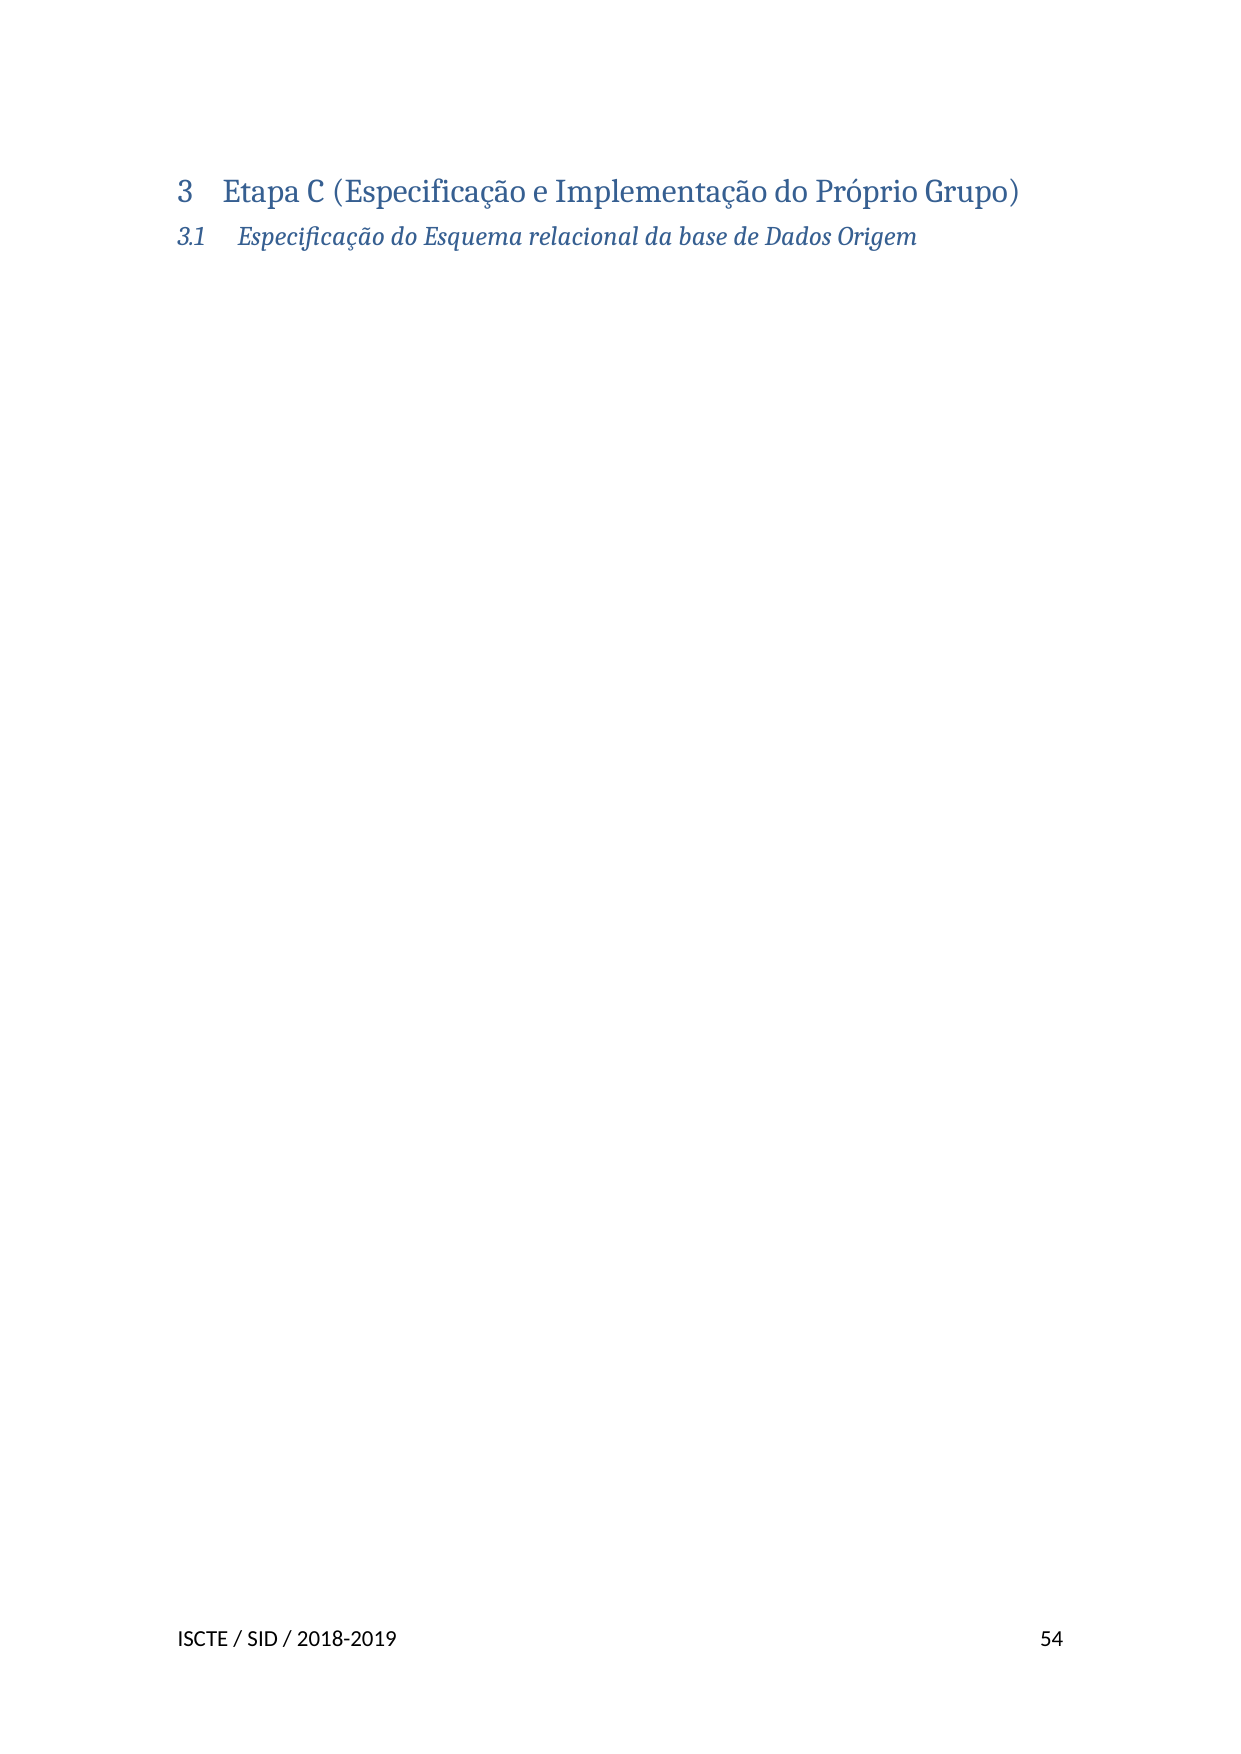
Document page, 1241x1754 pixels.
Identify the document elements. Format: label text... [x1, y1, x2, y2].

subtitle Etapa C (Especificação e Implementação do Próprio Grupo) [177, 173, 1063, 211]
subtitle Especificação do Esquema relacional da base de Dados Origem [177, 221, 1063, 252]
